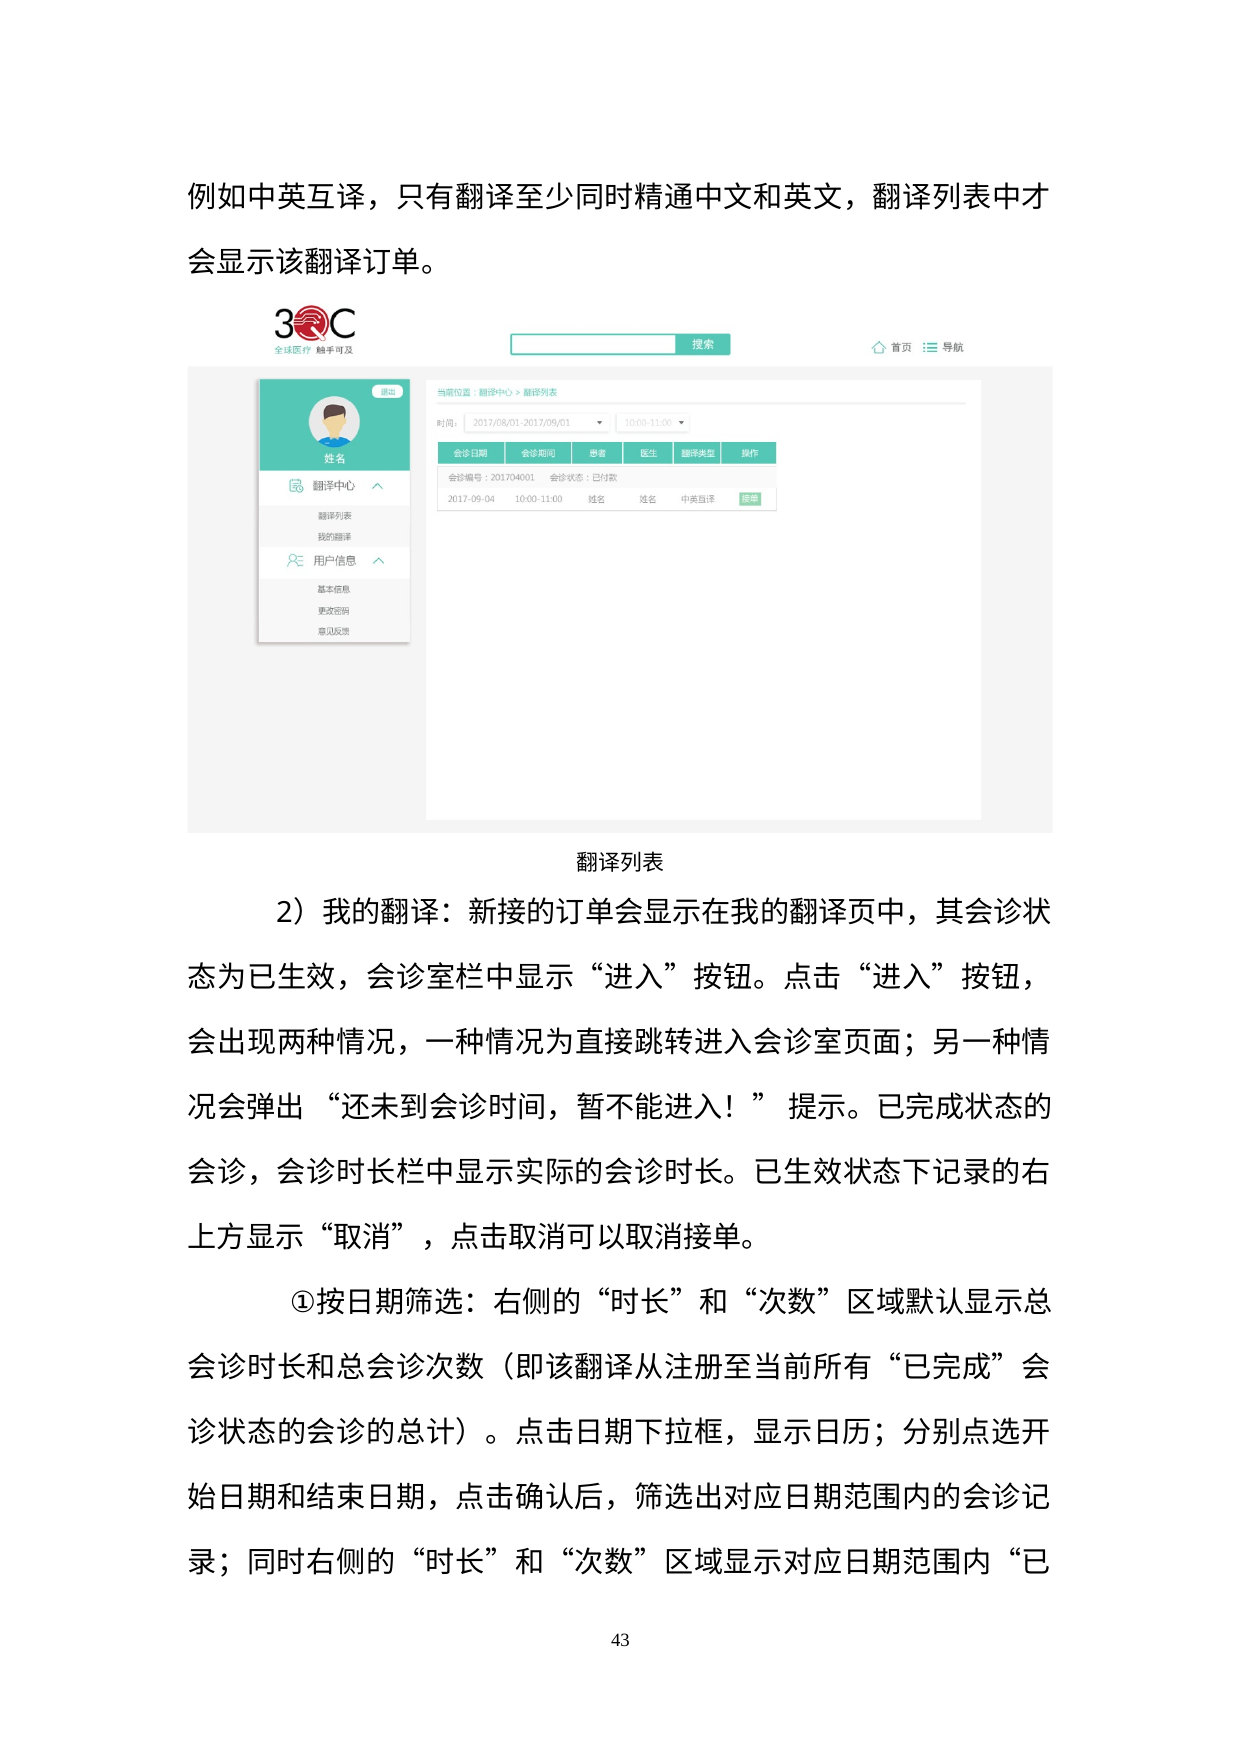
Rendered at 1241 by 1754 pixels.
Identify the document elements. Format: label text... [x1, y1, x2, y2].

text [187, 1267, 1053, 1592]
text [187, 162, 1053, 292]
text 翻译列表 [187, 844, 1053, 877]
picture [187, 292, 1053, 833]
text 2）我的翻译：新接的订单会显示在我的翻译页中，其会诊状态为已生效，会诊室栏中显示“进入”按钮。点击“进入”按钮，会出现两种情况，一种情况为直接跳转进入会诊室页面；另一种情况会弹出 “还未到会诊时间，暂不能进入！” 提示。已完成状态的会诊，会诊时长栏中显示实际的会诊时长。已生效状态下记录的右上方显示“取消”，点击取消可以取消接单。 [187, 877, 1053, 1267]
